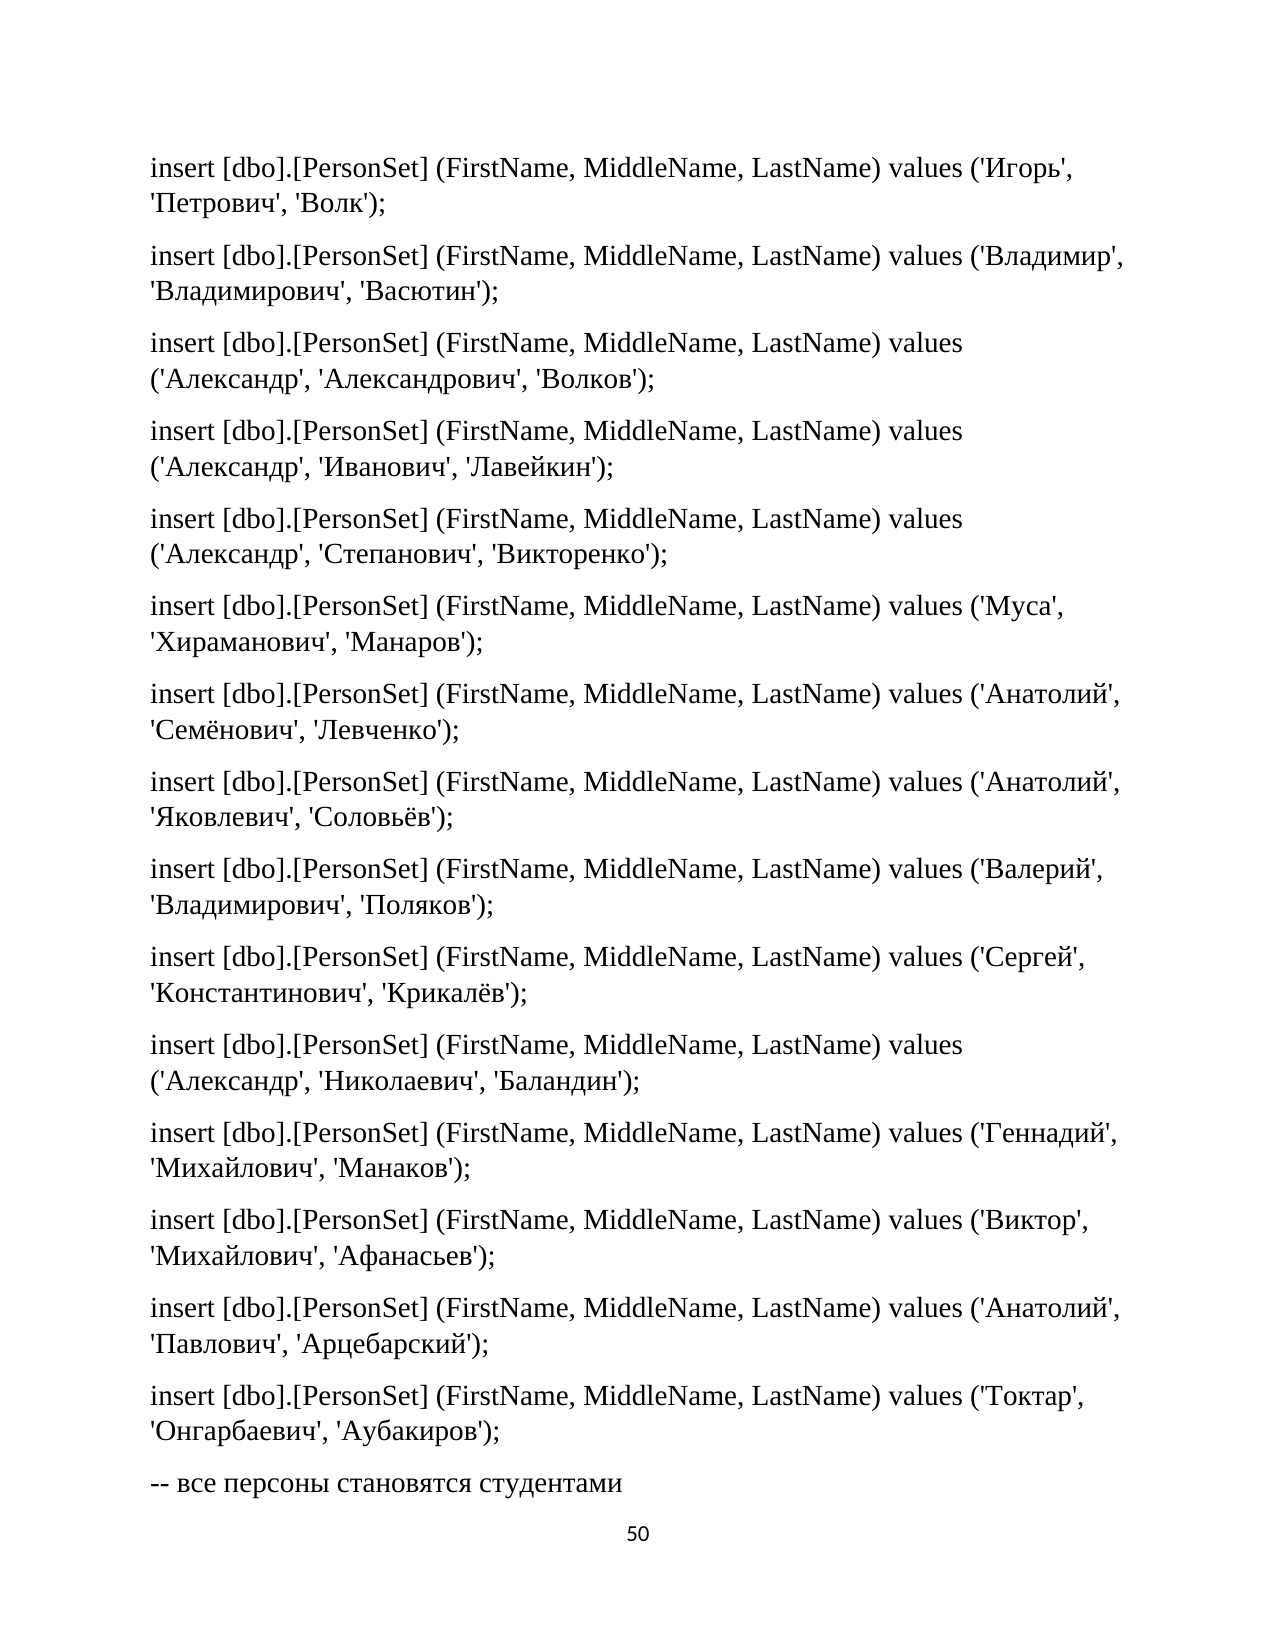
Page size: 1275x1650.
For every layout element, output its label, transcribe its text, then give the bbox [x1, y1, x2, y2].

text insert [dbo].[PersonSet] (FirstName, MiddleName, LastName) values ('Анатолий', 'Павлович', 'Арцебарский'); [150, 1290, 1125, 1359]
text insert [dbo].[PersonSet] (FirstName, MiddleName, LastName) values ('Муса', 'Хираманович', 'Манаров'); [150, 588, 1125, 658]
text insert [dbo].[PersonSet] (FirstName, MiddleName, LastName) values ('Виктор', 'Михайлович', 'Афанасьев'); [150, 1202, 1125, 1272]
text insert [dbo].[PersonSet] (FirstName, MiddleName, LastName) values ('Александр', 'Александрович', 'Волков'); [150, 325, 1125, 394]
text insert [dbo].[PersonSet] (FirstName, MiddleName, LastName) values ('Валерий', 'Владимирович', 'Поляков'); [150, 852, 1125, 921]
text insert [dbo].[PersonSet] (FirstName, MiddleName, LastName) values ('Геннадий', 'Михайлович', 'Манаков'); [150, 1115, 1125, 1184]
text insert [dbo].[PersonSet] (FirstName, MiddleName, LastName) values ('Анатолий', 'Яковлевич', 'Соловьёв'); [150, 764, 1125, 833]
text insert [dbo].[PersonSet] (FirstName, MiddleName, LastName) values ('Анатолий', 'Семёнович', 'Левченко'); [150, 676, 1125, 745]
text insert [dbo].[PersonSet] (FirstName, MiddleName, LastName) values ('Сергей', 'Константинович', 'Крикалёв'); [150, 939, 1125, 1008]
text insert [dbo].[PersonSet] (FirstName, MiddleName, LastName) values ('Александр', 'Степанович', 'Викторенко'); [150, 501, 1125, 570]
text -- все персоны становятся студентами [150, 1466, 1125, 1499]
text insert [dbo].[PersonSet] (FirstName, MiddleName, LastName) values ('Владимир', 'Владимирович', 'Васютин'); [150, 238, 1125, 307]
text insert [dbo].[PersonSet] (FirstName, MiddleName, LastName) values ('Александр', 'Николаевич', 'Баландин'); [150, 1027, 1125, 1096]
text insert [dbo].[PersonSet] (FirstName, MiddleName, LastName) values ('Токтар', 'Онгарбаевич', 'Аубакиров'); [150, 1378, 1125, 1447]
text insert [dbo].[PersonSet] (FirstName, MiddleName, LastName) values ('Александр', 'Иванович', 'Лавейкин'); [150, 413, 1125, 482]
text insert [dbo].[PersonSet] (FirstName, MiddleName, LastName) values ('Игорь', 'Петрович', 'Волк'); [150, 150, 1125, 219]
